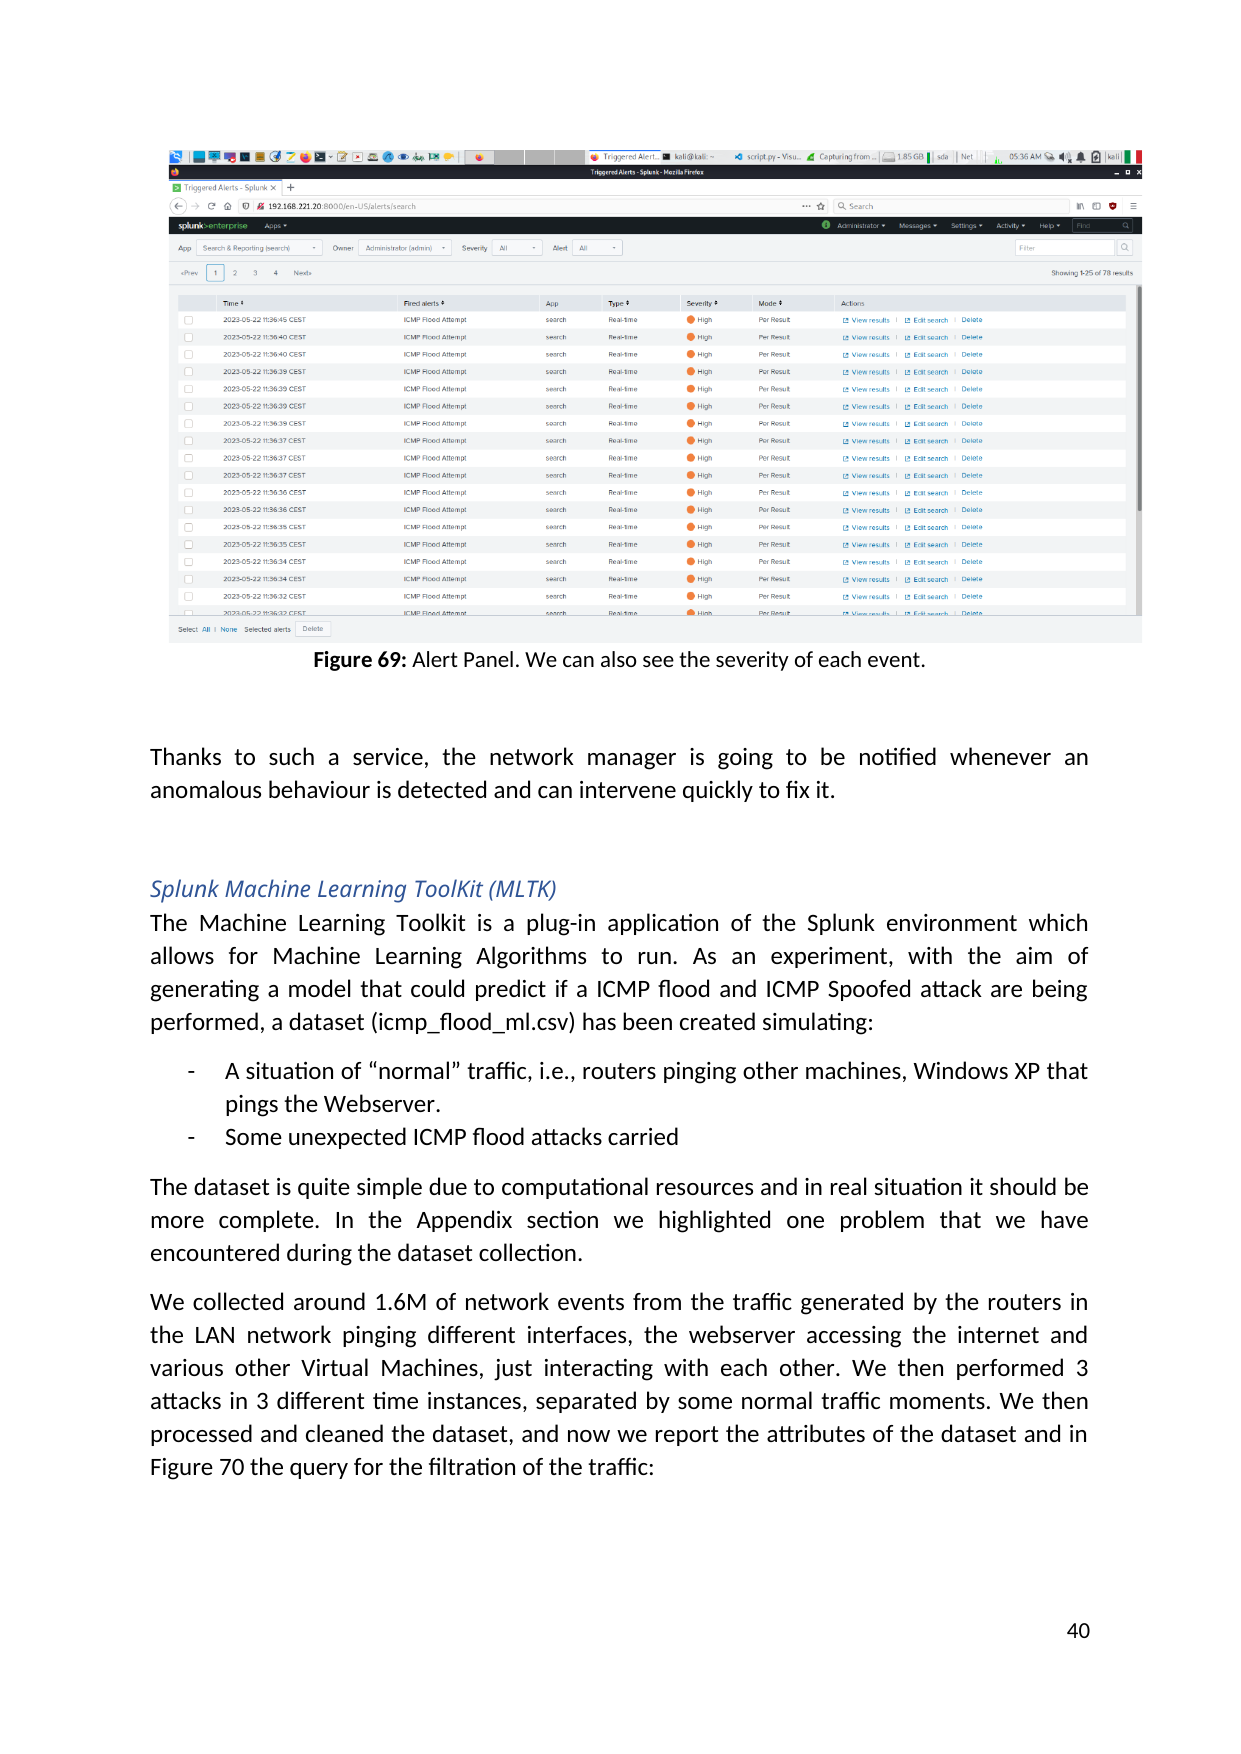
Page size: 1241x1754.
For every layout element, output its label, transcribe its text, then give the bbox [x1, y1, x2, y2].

text Thanks to such a service, the network manager is going to be notified whenever an anomalous behaviour is detected and can intervene quickly to fix it. [150, 741, 1090, 805]
text The Machine Learning Toolkit is a plug-in application of the Splunk environment which allows for Machine Learning Algorithms to run. As an experiment, with the aim of generating a model that could predict if a ICMP flood and ICMP Spoofed attack are being performed, a dataset (icmp_flood_ml.csv) has been created simulating: [150, 907, 1090, 1036]
list Some unexpected ICMP flood attacks carried [187, 1121, 1090, 1152]
subtitle Splunk Machine Learning ToolKit (MLTK) [150, 873, 1090, 905]
text The dataset is quite simple due to computational resources and in real situation it should be more complete. In the Appendix section we highlighted one problem that we have encountered during the dataset collection. [150, 1171, 1090, 1267]
list A situation of “normal” traffic, i.e., routers pinging other machines, Windows XP that pings the Webserver. [187, 1056, 1090, 1119]
text We collected around 1.6M of network events from the traffic generated by the routers in the LAN network pinging different interfaces, the webserver accessing the internet and various other Virtual Machines, just interacting with each other. We then performed 3 attacks in 3 different time instances, separated by some normal traffic moments. We then processed and cleaned the dataset, and now we report the attributes of the dataset and in Figure 70 the query for the filtration of the traffic: [150, 1286, 1090, 1481]
text Figure 69: Alert Panel. We can also see the severity of each event. [150, 150, 1090, 673]
